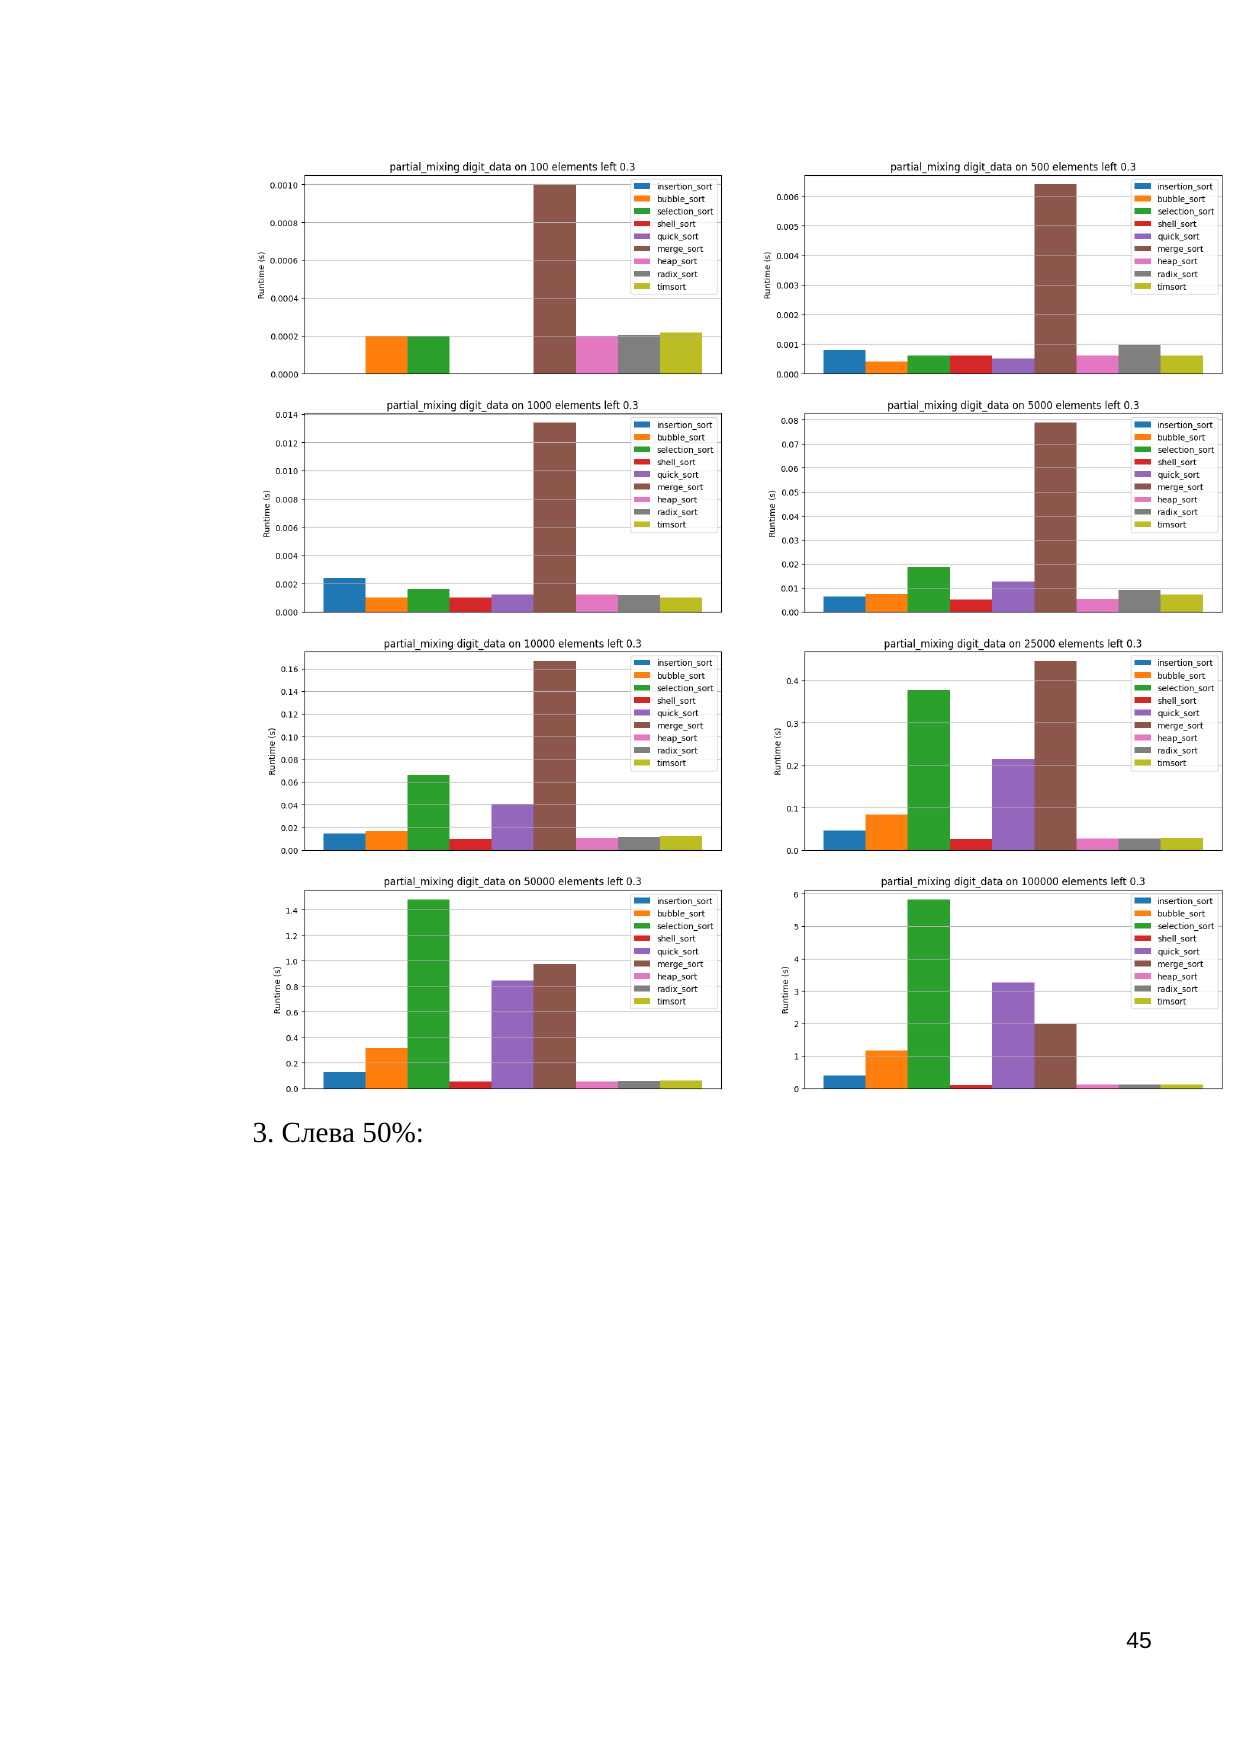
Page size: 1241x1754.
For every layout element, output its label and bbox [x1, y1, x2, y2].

list [215, 157, 1152, 1149]
picture [252, 156, 1227, 1099]
